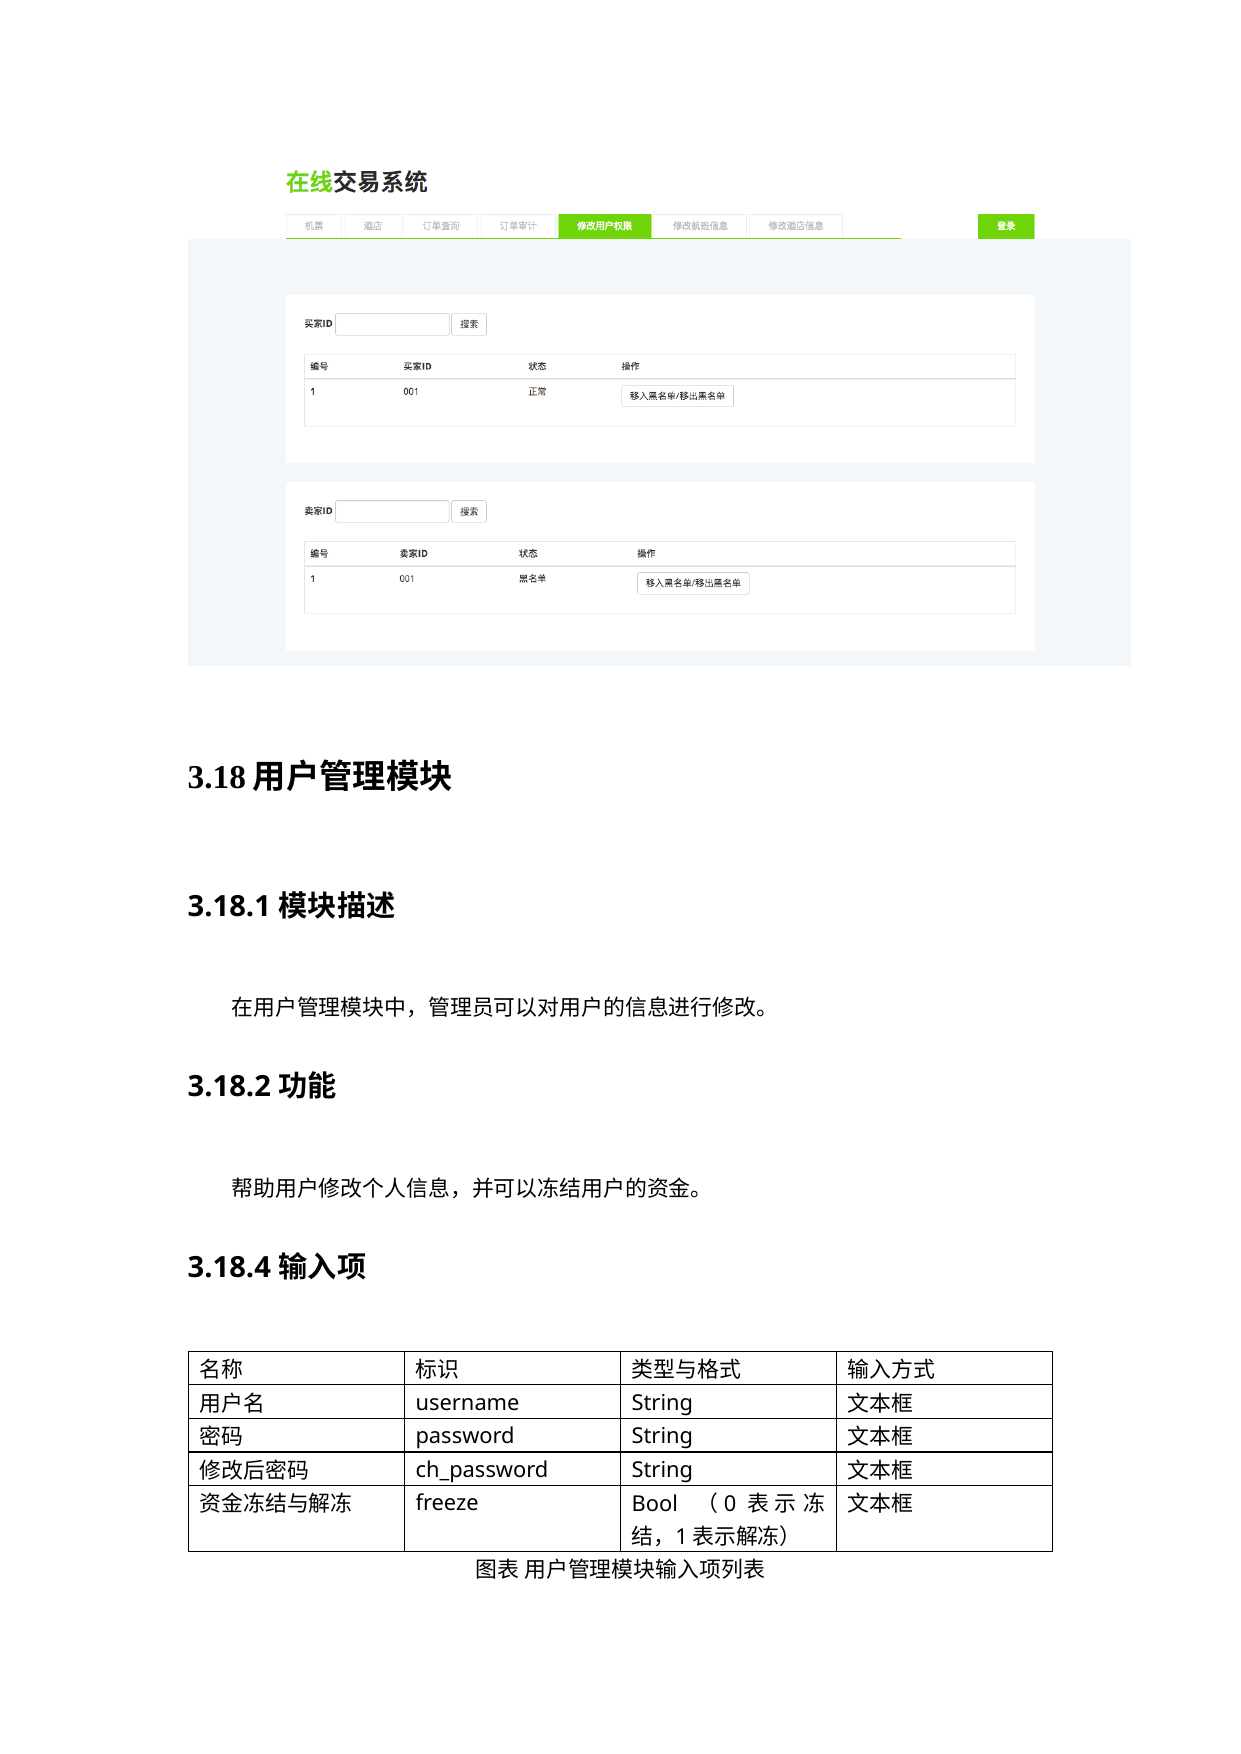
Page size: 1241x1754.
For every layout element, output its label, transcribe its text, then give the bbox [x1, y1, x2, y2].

subtitle 3.18.4 输入项 [187, 1232, 1053, 1297]
table_cell 文本框 [837, 1453, 1052, 1485]
table_cell ch_password [405, 1453, 620, 1485]
table_header 输入方式 [837, 1352, 1052, 1384]
text 帮助用户修改个人信息，并可以冻结用户的资金。 [187, 1170, 1053, 1203]
table_cell String [621, 1385, 836, 1418]
table_cell String [621, 1419, 836, 1451]
table_cell Bool （0表示冻结，1表示解冻） [621, 1486, 836, 1551]
table_cell 文本框 [837, 1385, 1052, 1418]
table_cell 用户名 [189, 1385, 404, 1418]
picture [187, 162, 1132, 666]
text 在用户管理模块中，管理员可以对用户的信息进行修改。 [187, 990, 1053, 1022]
table_cell 密码 [189, 1419, 404, 1451]
table_cell username [405, 1385, 620, 1418]
table_cell password [405, 1419, 620, 1451]
table_cell 文本框 [837, 1419, 1052, 1451]
table_cell 修改后密码 [189, 1453, 404, 1485]
table_cell String [621, 1453, 836, 1485]
table_header 标识 [405, 1352, 620, 1384]
table_header 类型与格式 [621, 1352, 836, 1384]
table_cell freeze [405, 1486, 620, 1551]
table_cell 文本框 [837, 1486, 1052, 1551]
table_header 名称 [189, 1352, 404, 1384]
text 图表 用户管理模块输入项列表 [187, 1552, 1053, 1584]
table_cell 资金冻结与解冻 [189, 1486, 404, 1551]
subtitle 3.18用户管理模块 [187, 742, 1053, 807]
subtitle 3.18.2 功能 [187, 1051, 1053, 1116]
subtitle 3.18.1 模块描述 [187, 871, 1053, 936]
